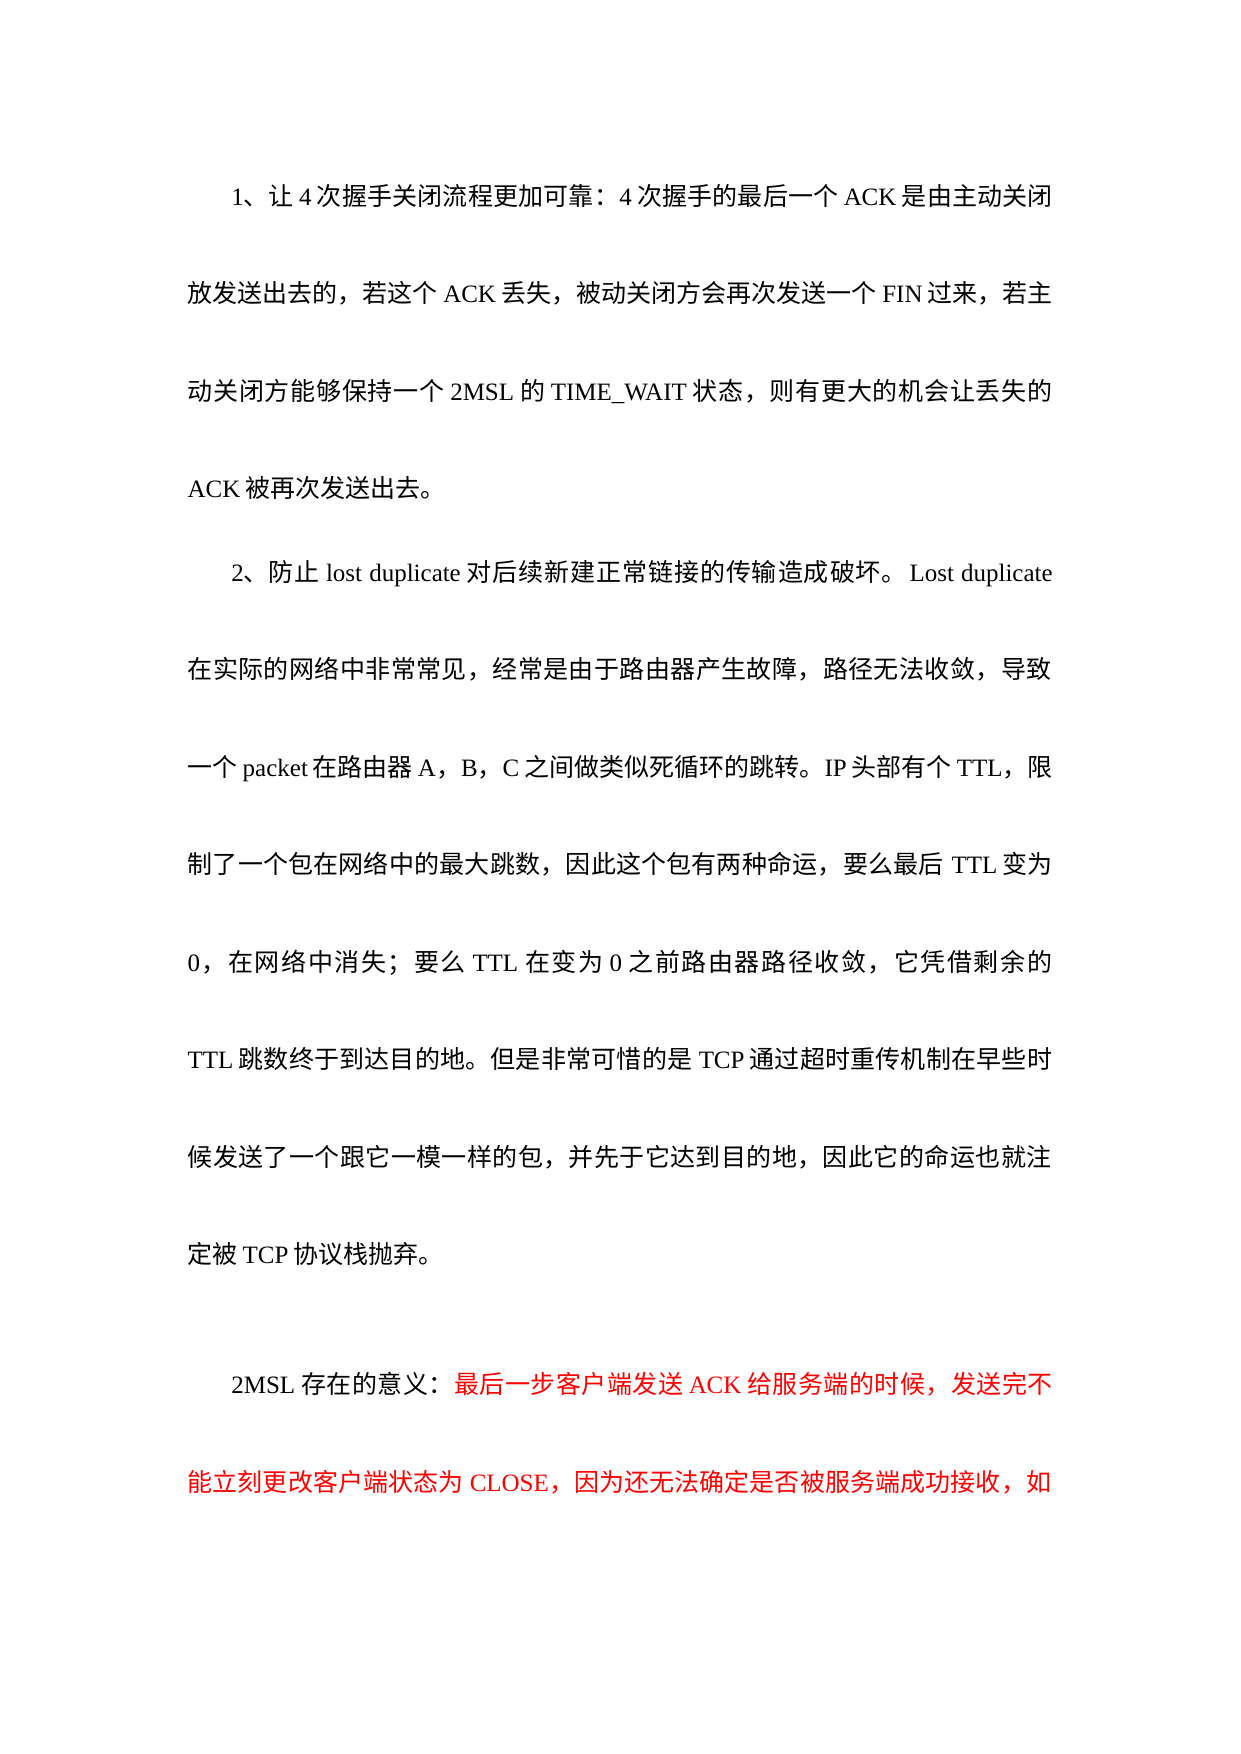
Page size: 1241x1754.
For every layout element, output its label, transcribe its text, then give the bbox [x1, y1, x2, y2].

list 让4次握手关闭流程更加可靠：4次握手的最后一个ACK是由主动关闭放发送出去的，若这个ACK丢失，被动关闭方会再次发送一个FIN过来，若主动关闭方能够保持一个2MSL的TIME_WAIT状态，则有更大的机会让丢失的ACK被再次发送出去。 [187, 162, 1053, 519]
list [187, 1350, 1053, 1513]
list 防止lost duplicate对后续新建正常链接的传输造成破坏。Lost duplicate在实际的网络中非常常见，经常是由于路由器产生故障，路径无法收敛，导致一个packet在路由器A，B，C之间做类似死循环的跳转。IP头部有个TTL，限制了一个包在网络中的最大跳数，因此这个包有两种命运，要么最后TTL变为0，在网络中消失；要么TTL在变为0之前路由器路径收敛，它凭借剩余的TTL跳数终于到达目的地。但是非常可惜的是TCP通过超时重传机制在早些时候发送了一个跟它一模一样的包，并先于它达到目的地，因此它的命运也就注定被TCP协议栈抛弃。 [187, 538, 1053, 1285]
